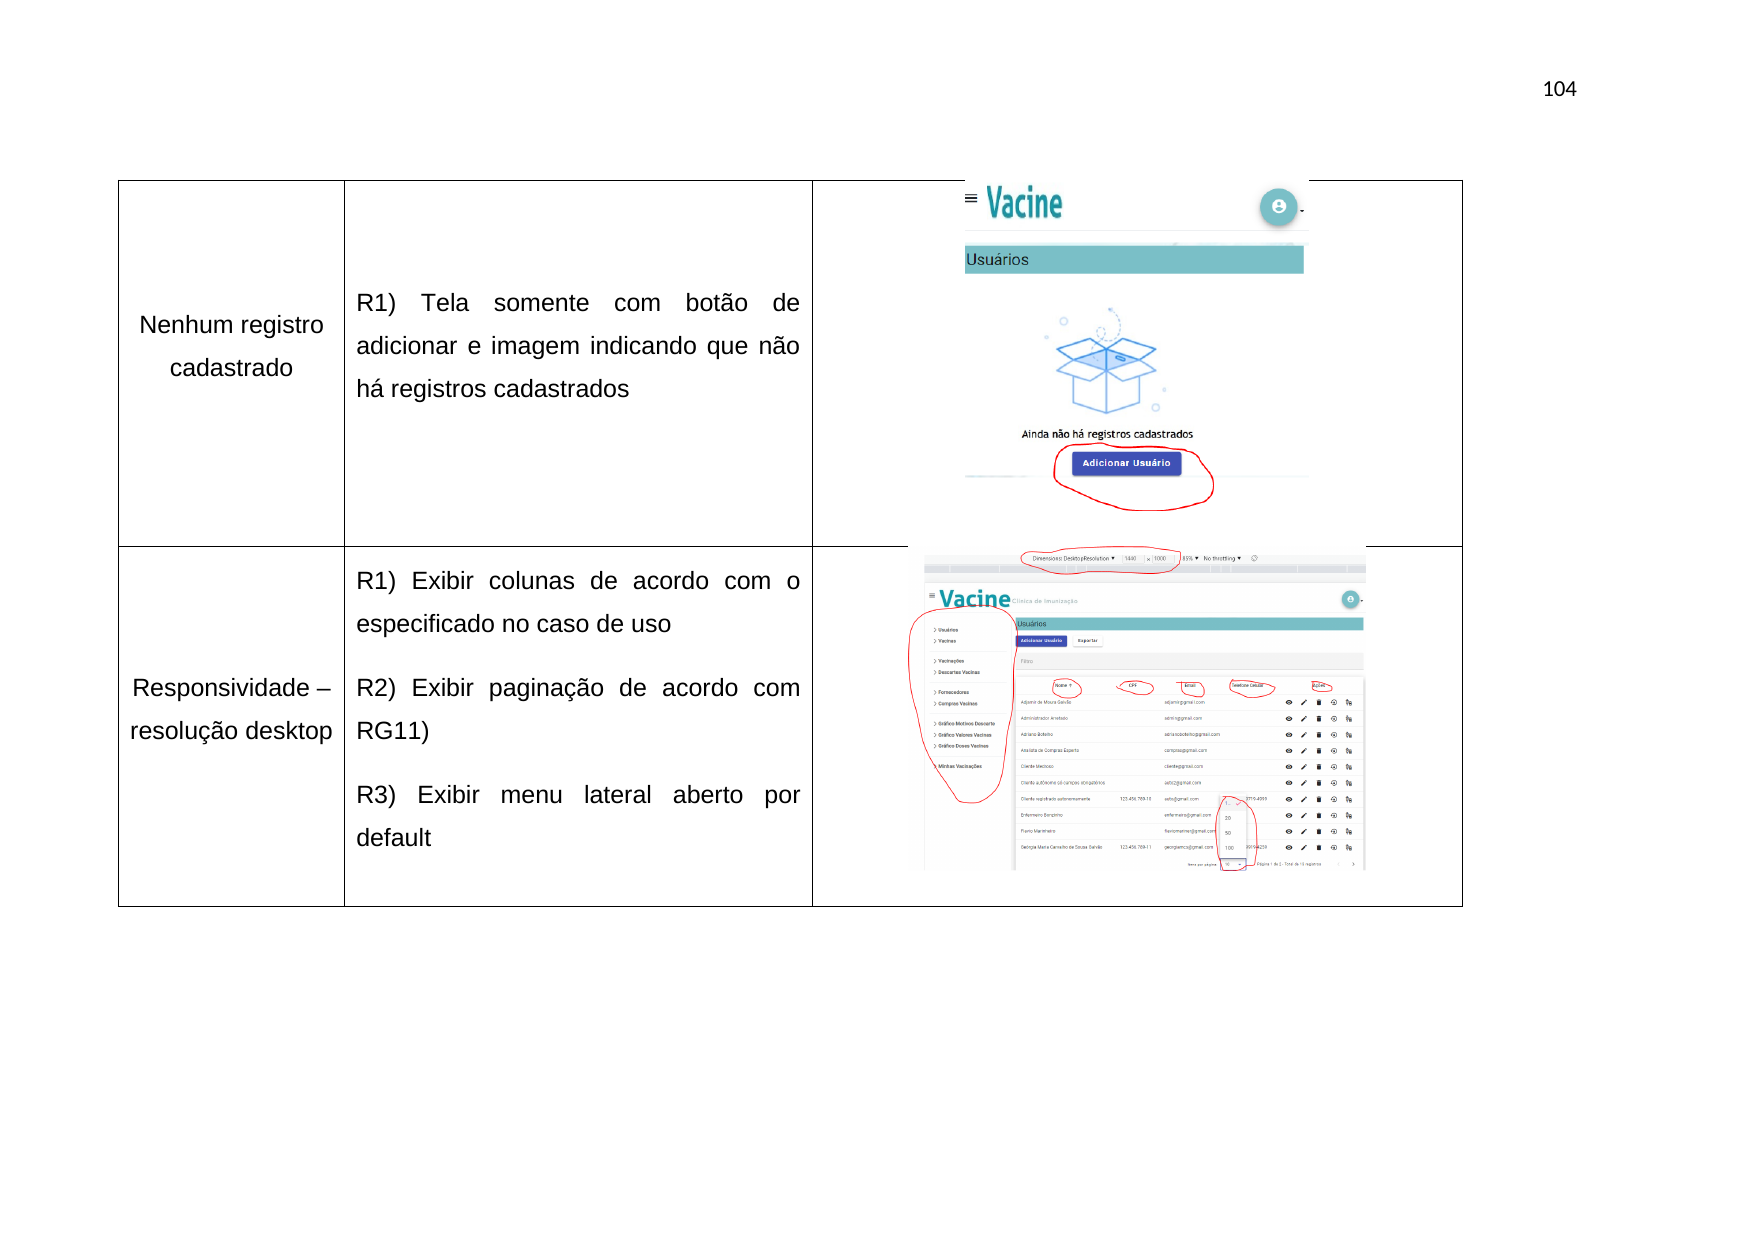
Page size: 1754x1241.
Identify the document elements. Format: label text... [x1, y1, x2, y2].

table_cell [813, 547, 1462, 906]
picture [965, 180, 1309, 511]
table_cell [813, 181, 1462, 546]
table_cell R1) Tela somente com botão de adicionar e imagem indicando que não há registros cadastrados [345, 181, 812, 546]
picture [908, 546, 1366, 871]
table_cell R1) Exibir colunas de acordo com o especificado no caso de uso R2) Exibir paginação de acordo com RG11) R3) Exibir menu lateral aberto por default [345, 547, 812, 906]
table_cell Nenhum registro cadastrado [119, 181, 344, 546]
table_cell Responsividade – resolução desktop [119, 547, 344, 906]
